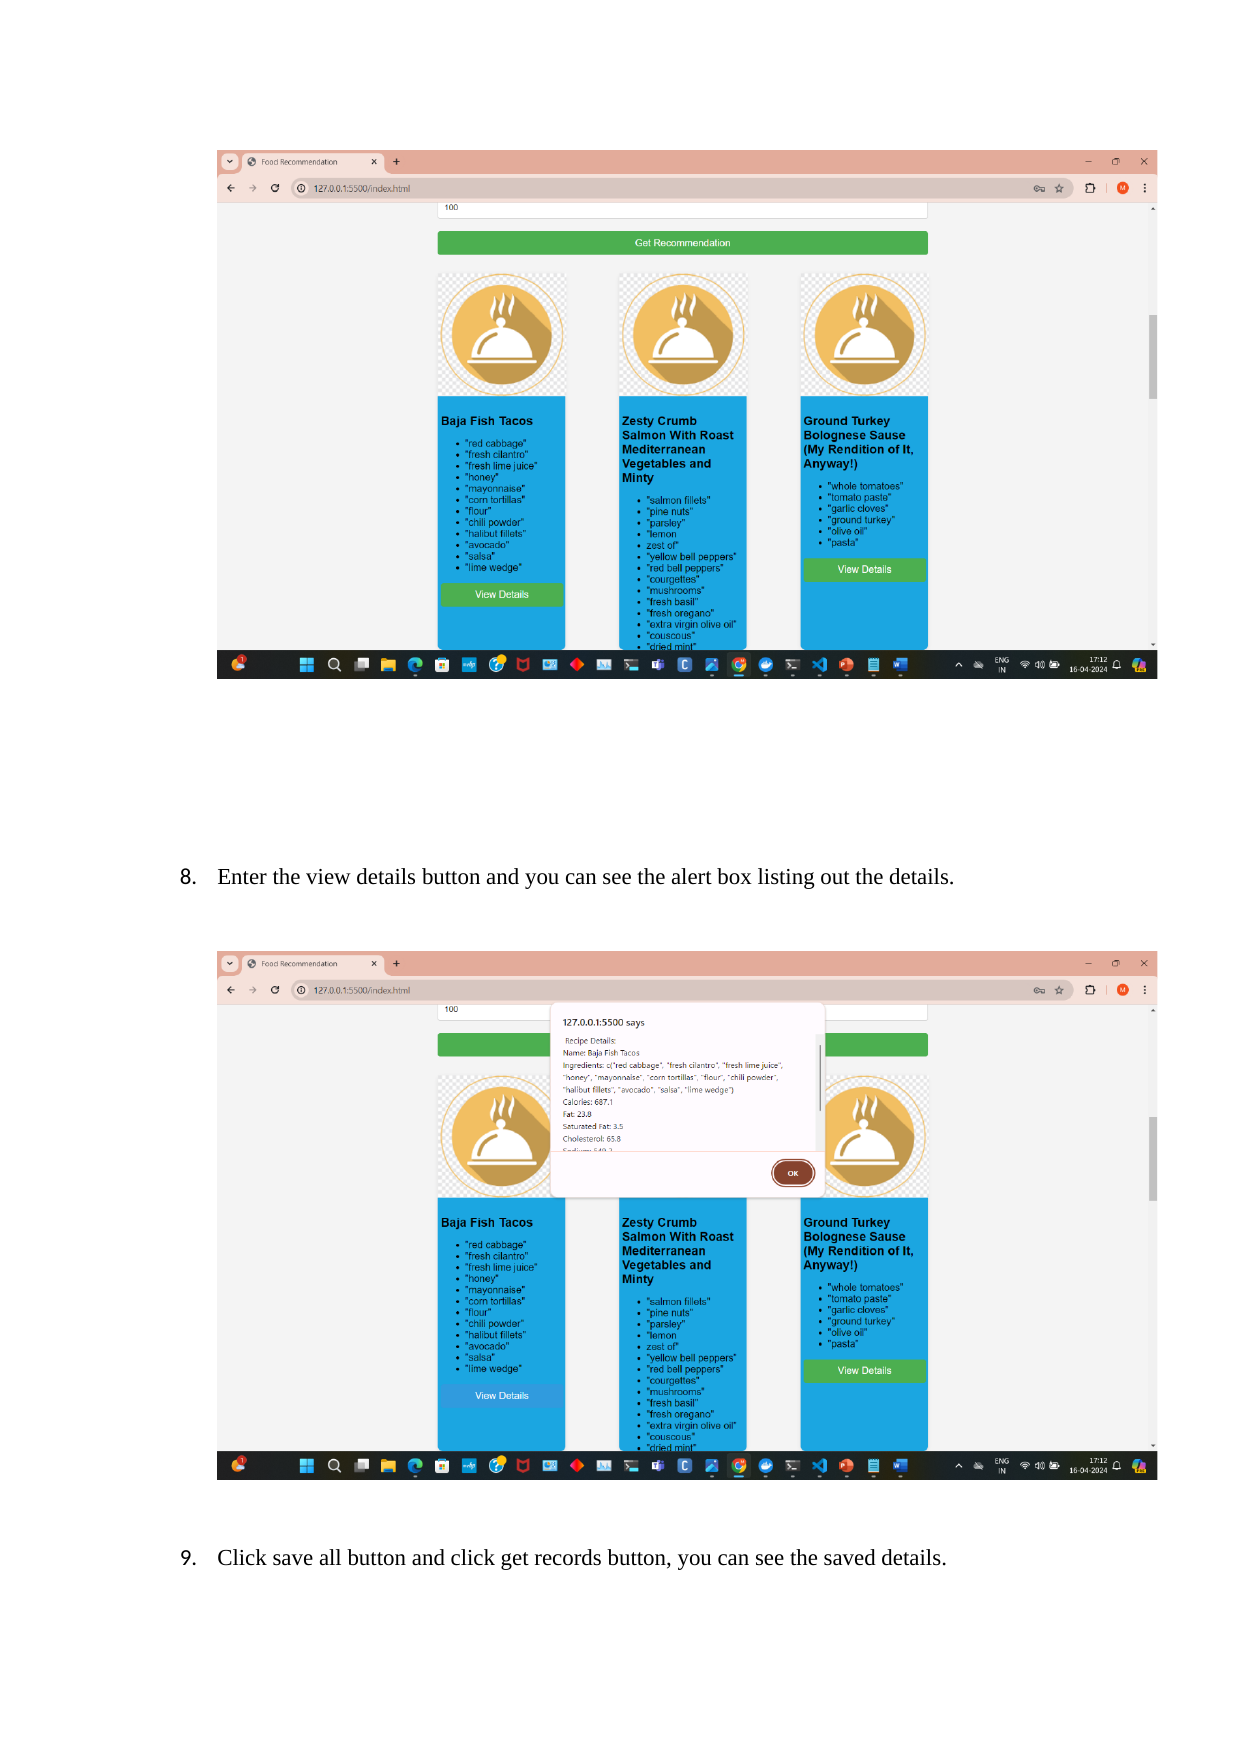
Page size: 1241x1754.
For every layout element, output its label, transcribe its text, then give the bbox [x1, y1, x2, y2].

list Click save all button and click get records button, you can see the saved details. [179, 1543, 1090, 1571]
picture [217, 150, 1158, 679]
picture [217, 951, 1158, 1480]
list Enter the view details button and you can see the alert box listing out the details. [179, 862, 1090, 890]
